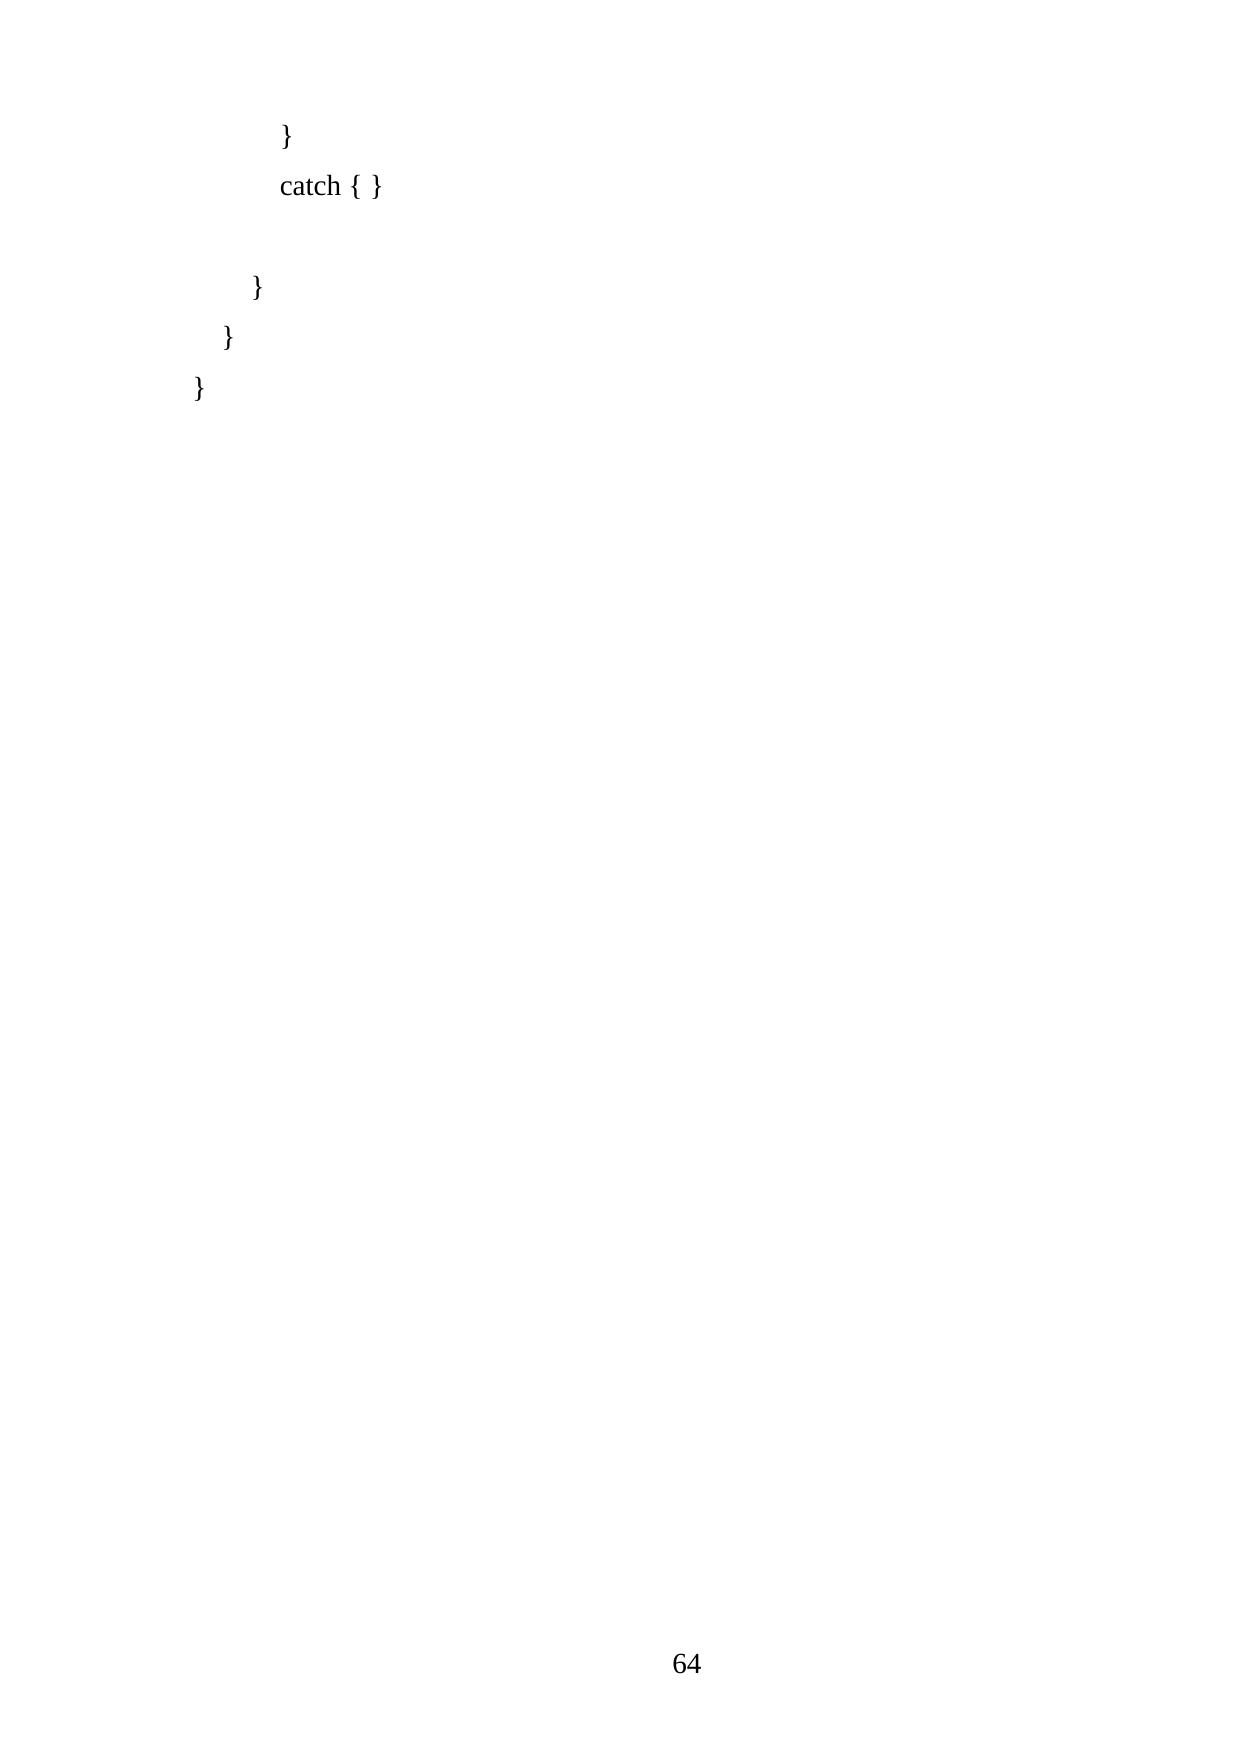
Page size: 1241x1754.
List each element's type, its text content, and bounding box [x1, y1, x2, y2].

text } [118, 269, 1181, 303]
text } [118, 319, 1181, 353]
text } [118, 370, 1181, 403]
text catch { } [118, 168, 1181, 202]
text } [118, 118, 1181, 152]
